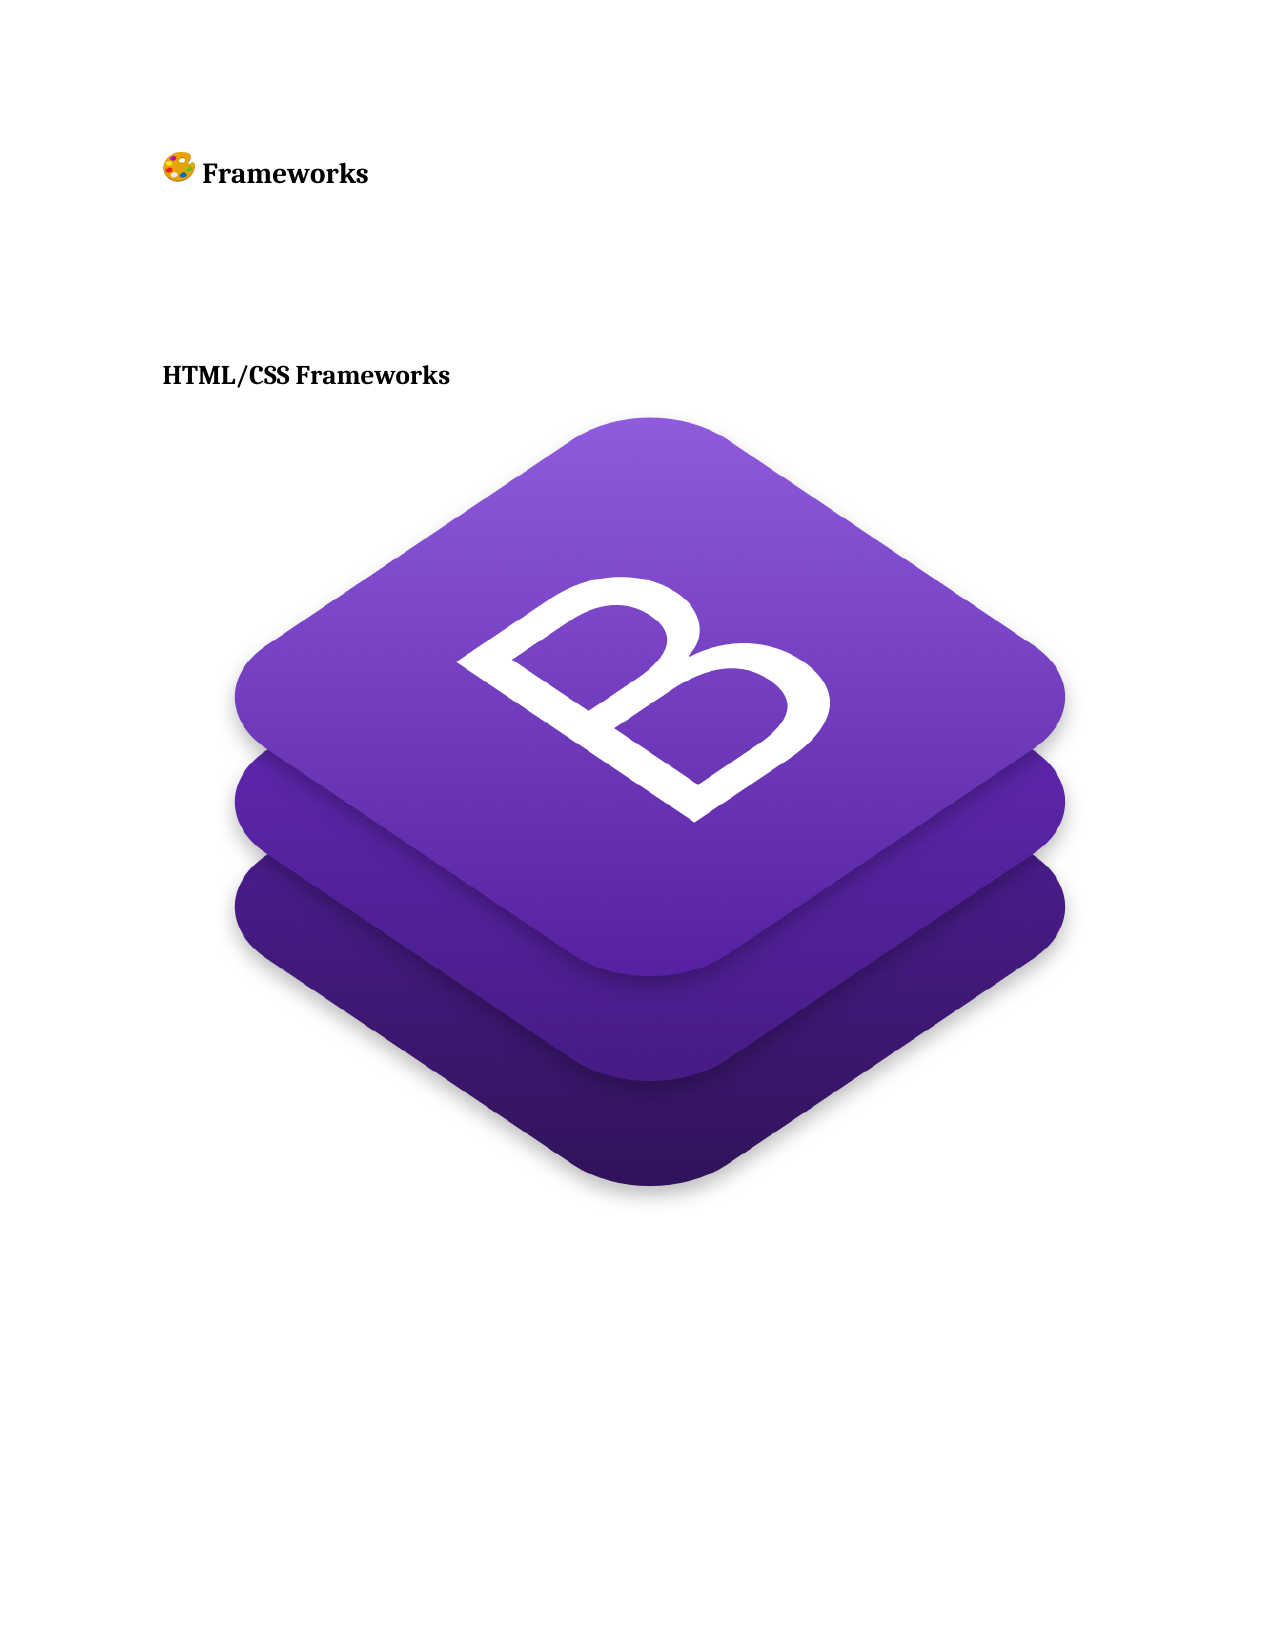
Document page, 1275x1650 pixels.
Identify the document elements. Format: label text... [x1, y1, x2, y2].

subtitle Frameworks [162, 150, 1125, 191]
picture [162, 396, 1138, 1215]
subtitle HTML/CSS Frameworks [162, 360, 1125, 391]
picture [162, 150, 196, 184]
